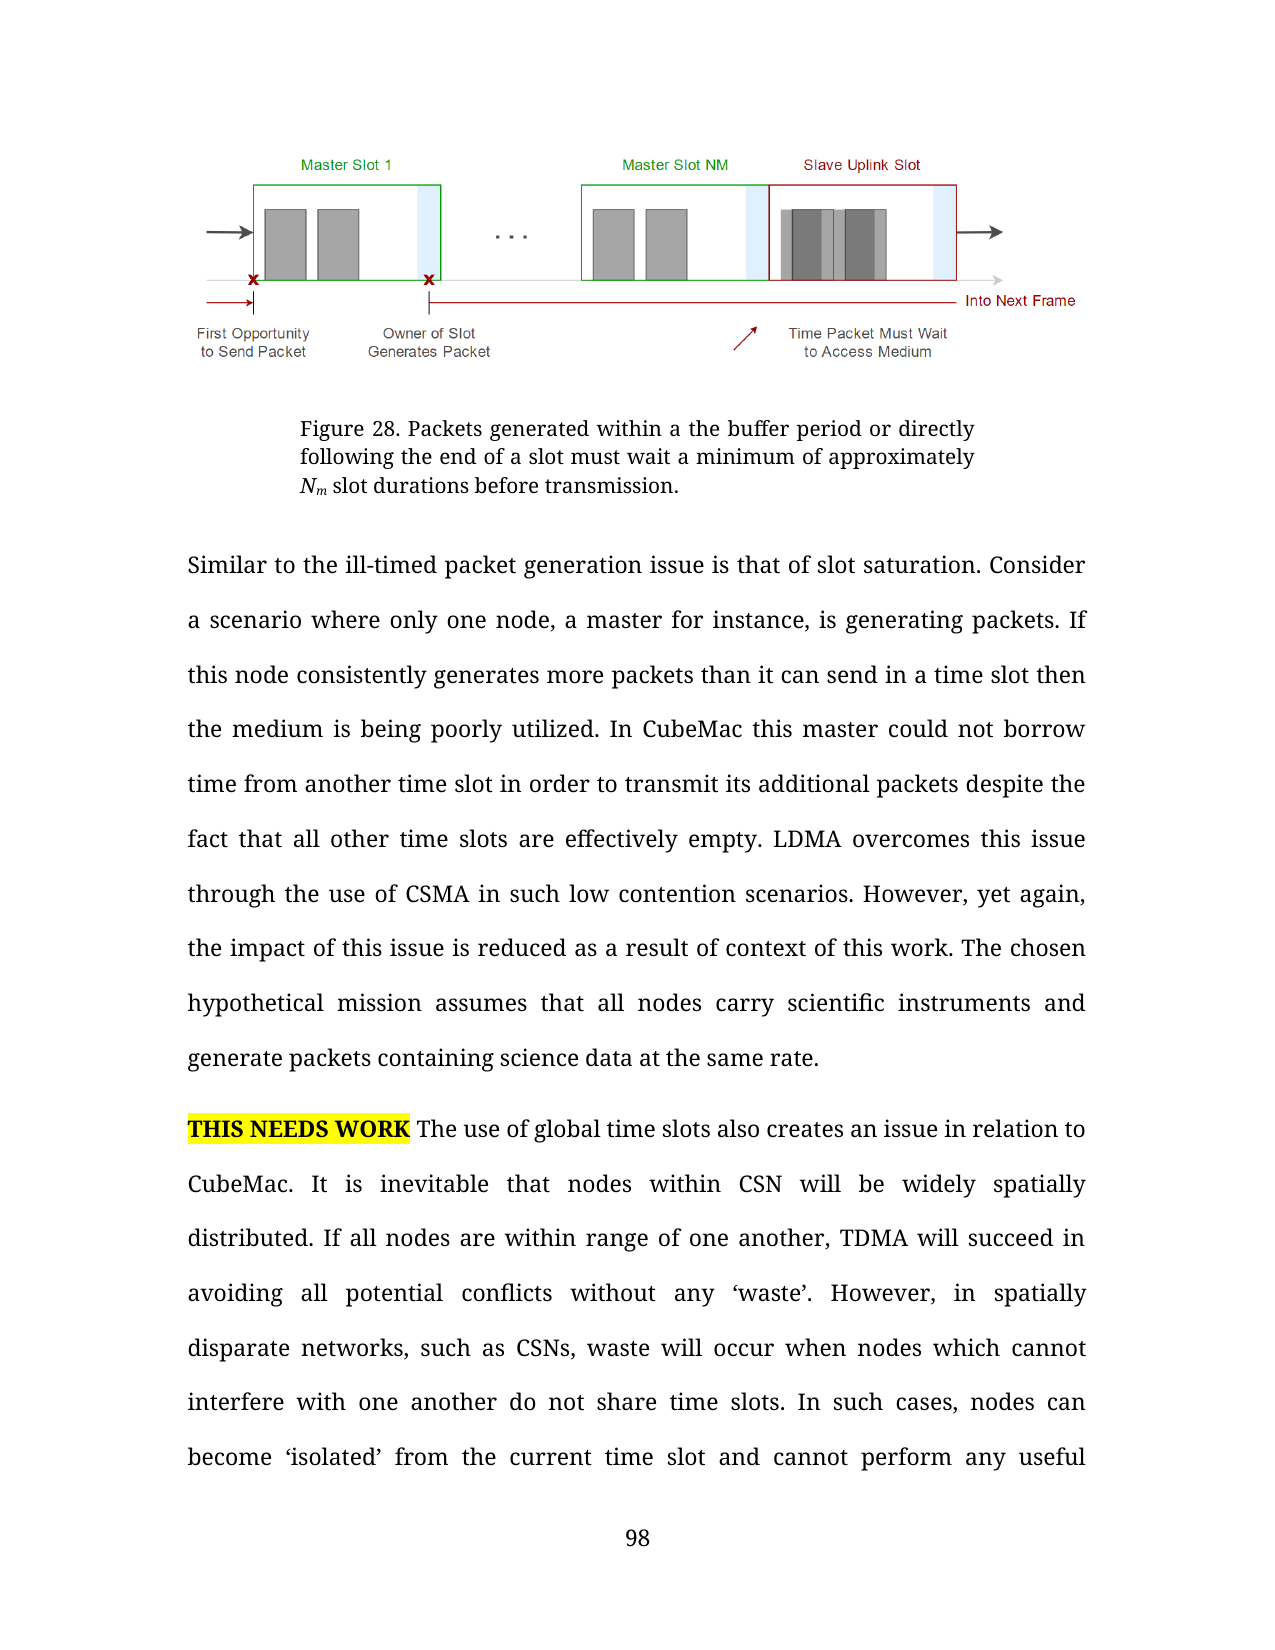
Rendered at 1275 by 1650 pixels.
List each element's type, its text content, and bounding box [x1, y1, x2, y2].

text Figure 28. Packets generated within a the buffer period or directly following the end of a slot must wait a minimum of approximately Nm slot durations before transmission. [300, 414, 975, 499]
text Similar to the ill-timed packet generation issue is that of slot saturation. Consider a scenario where only one node, a master for instance, is generating packets. If this node consistently generates more packets than it can send in a time slot then the medium is being poorly utilized. In CubeMac this master could not borrow time from another time slot in order to transmit its additional packets despite the fact that all other time slots are effectively empty. LDMA overcomes this issue through the use of CSMA in such low contention scenarios. However, yet again, the impact of this issue is reduced as a result of context of this work. The chosen hypothetical mission assumes that all nodes carry scientific instruments and generate packets containing science data at the same rate. [187, 549, 1087, 1073]
picture [188, 149, 1087, 374]
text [187, 1113, 1087, 1472]
